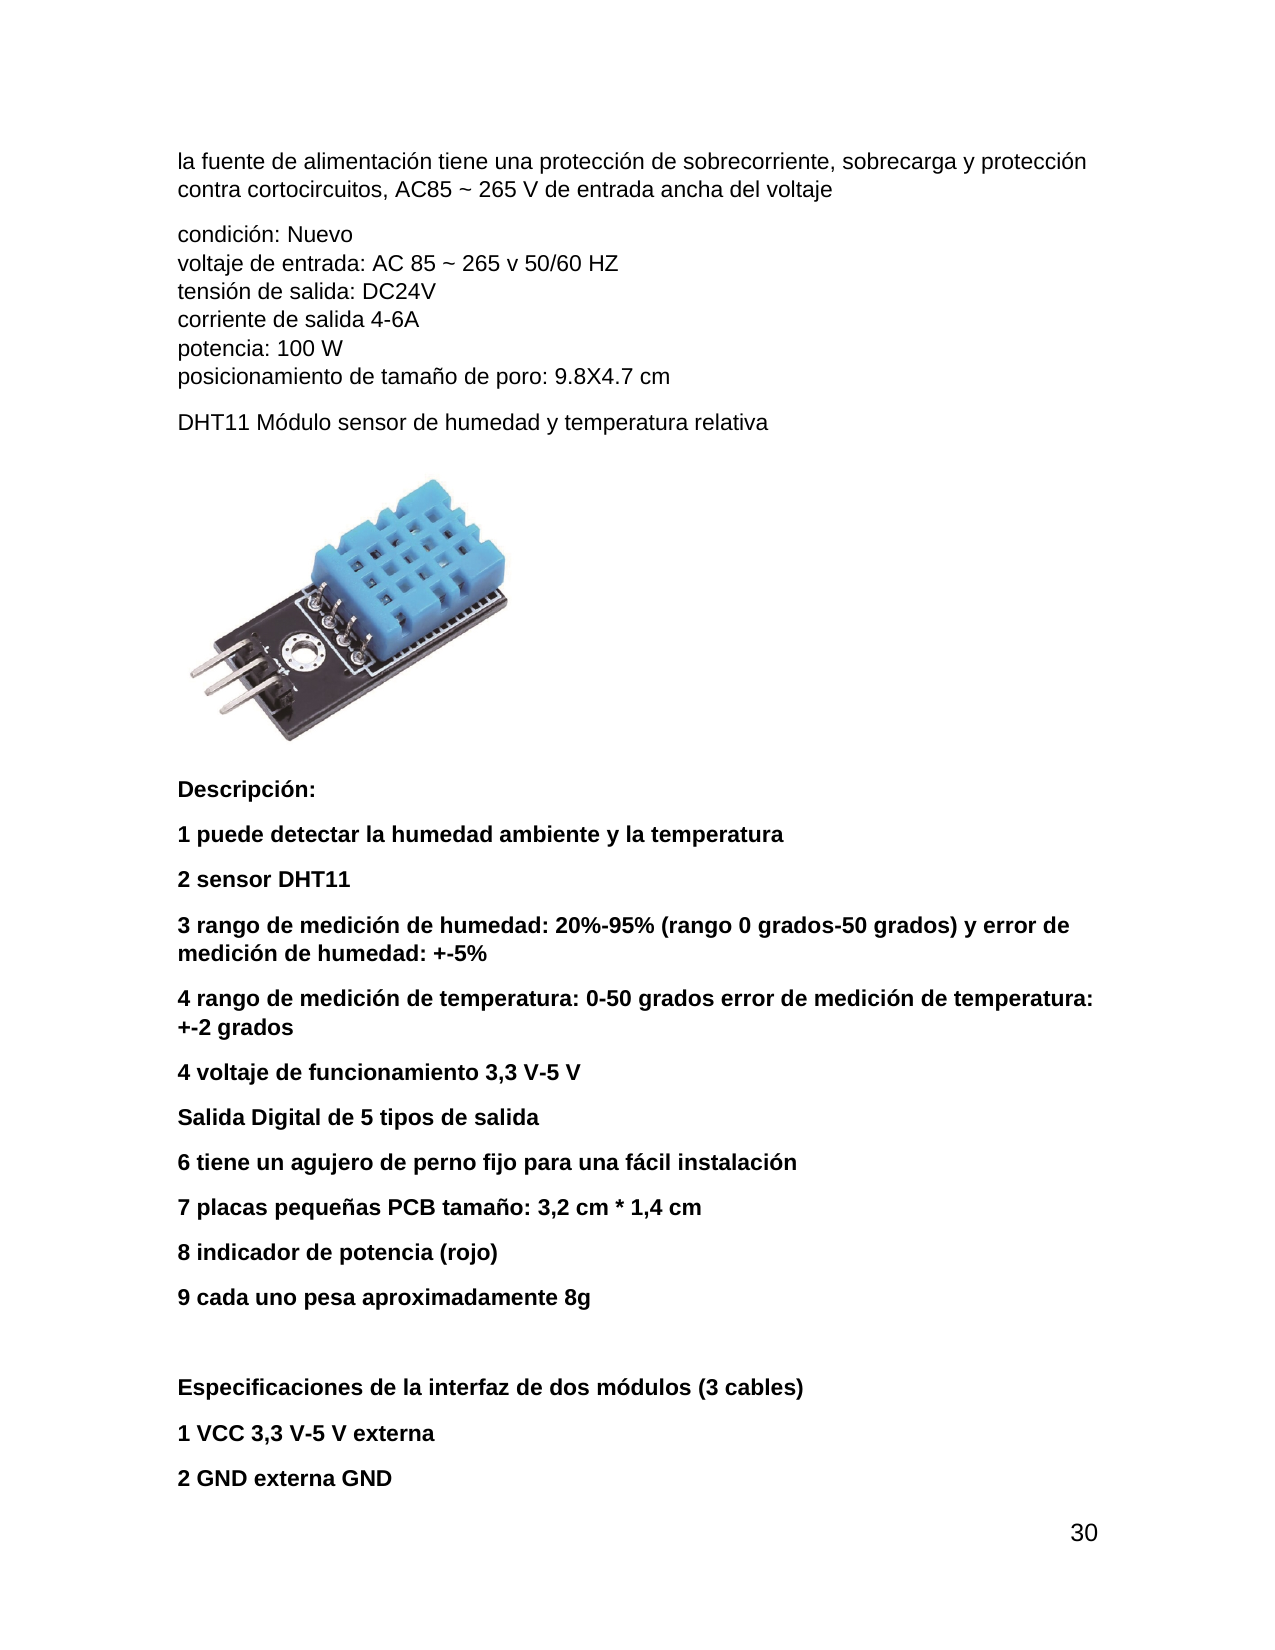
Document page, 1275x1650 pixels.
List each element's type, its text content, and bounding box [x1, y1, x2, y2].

text DHT11 Módulo sensor de humedad y temperatura relativa [177, 408, 1098, 435]
text 8 indicador de potencia (rojo) [177, 1239, 1098, 1265]
text condición: Nuevo voltaje de entrada: AC 85 ~ 265 v 50/60 HZ tensión de salida: DC24V corriente de salida 4-6A potencia: 100 W posicionamiento de tamaño de poro: 9.8X4.7 cm [177, 221, 1098, 390]
text 2 sensor DHT11 [177, 866, 1098, 893]
picture [177, 453, 534, 758]
text Especificaciones de la interfaz de dos módulos (3 cables) [177, 1374, 1098, 1401]
text la fuente de alimentación tiene una protección de sobrecorriente, sobrecarga y protección contra cortocircuitos, AC85 ~ 265 V de entrada ancha del voltaje [177, 148, 1098, 202]
text 1 puede detectar la humedad ambiente y la temperatura [177, 821, 1098, 848]
text 6 tiene un agujero de perno fijo para una fácil instalación [177, 1149, 1098, 1175]
text 4 rango de medición de temperatura: 0-50 grados error de medición de temperatura: +-2 grados [177, 985, 1098, 1040]
text 4 voltaje de funcionamiento 3,3 V-5 V [177, 1059, 1098, 1085]
text 2 GND externa GND [177, 1464, 1098, 1491]
text Salida Digital de 5 tipos de salida [177, 1104, 1098, 1130]
text 3 rango de medición de humedad: 20%-95% (rango 0 grados-50 grados) y error de medición de humedad: +-5% [177, 912, 1098, 966]
text Descripción: [177, 776, 1098, 803]
text 1 VCC 3,3 V-5 V externa [177, 1419, 1098, 1446]
text 7 placas pequeñas PCB tamaño: 3,2 cm * 1,4 cm [177, 1194, 1098, 1220]
text 9 cada uno pesa aproximadamente 8g [177, 1284, 1098, 1311]
